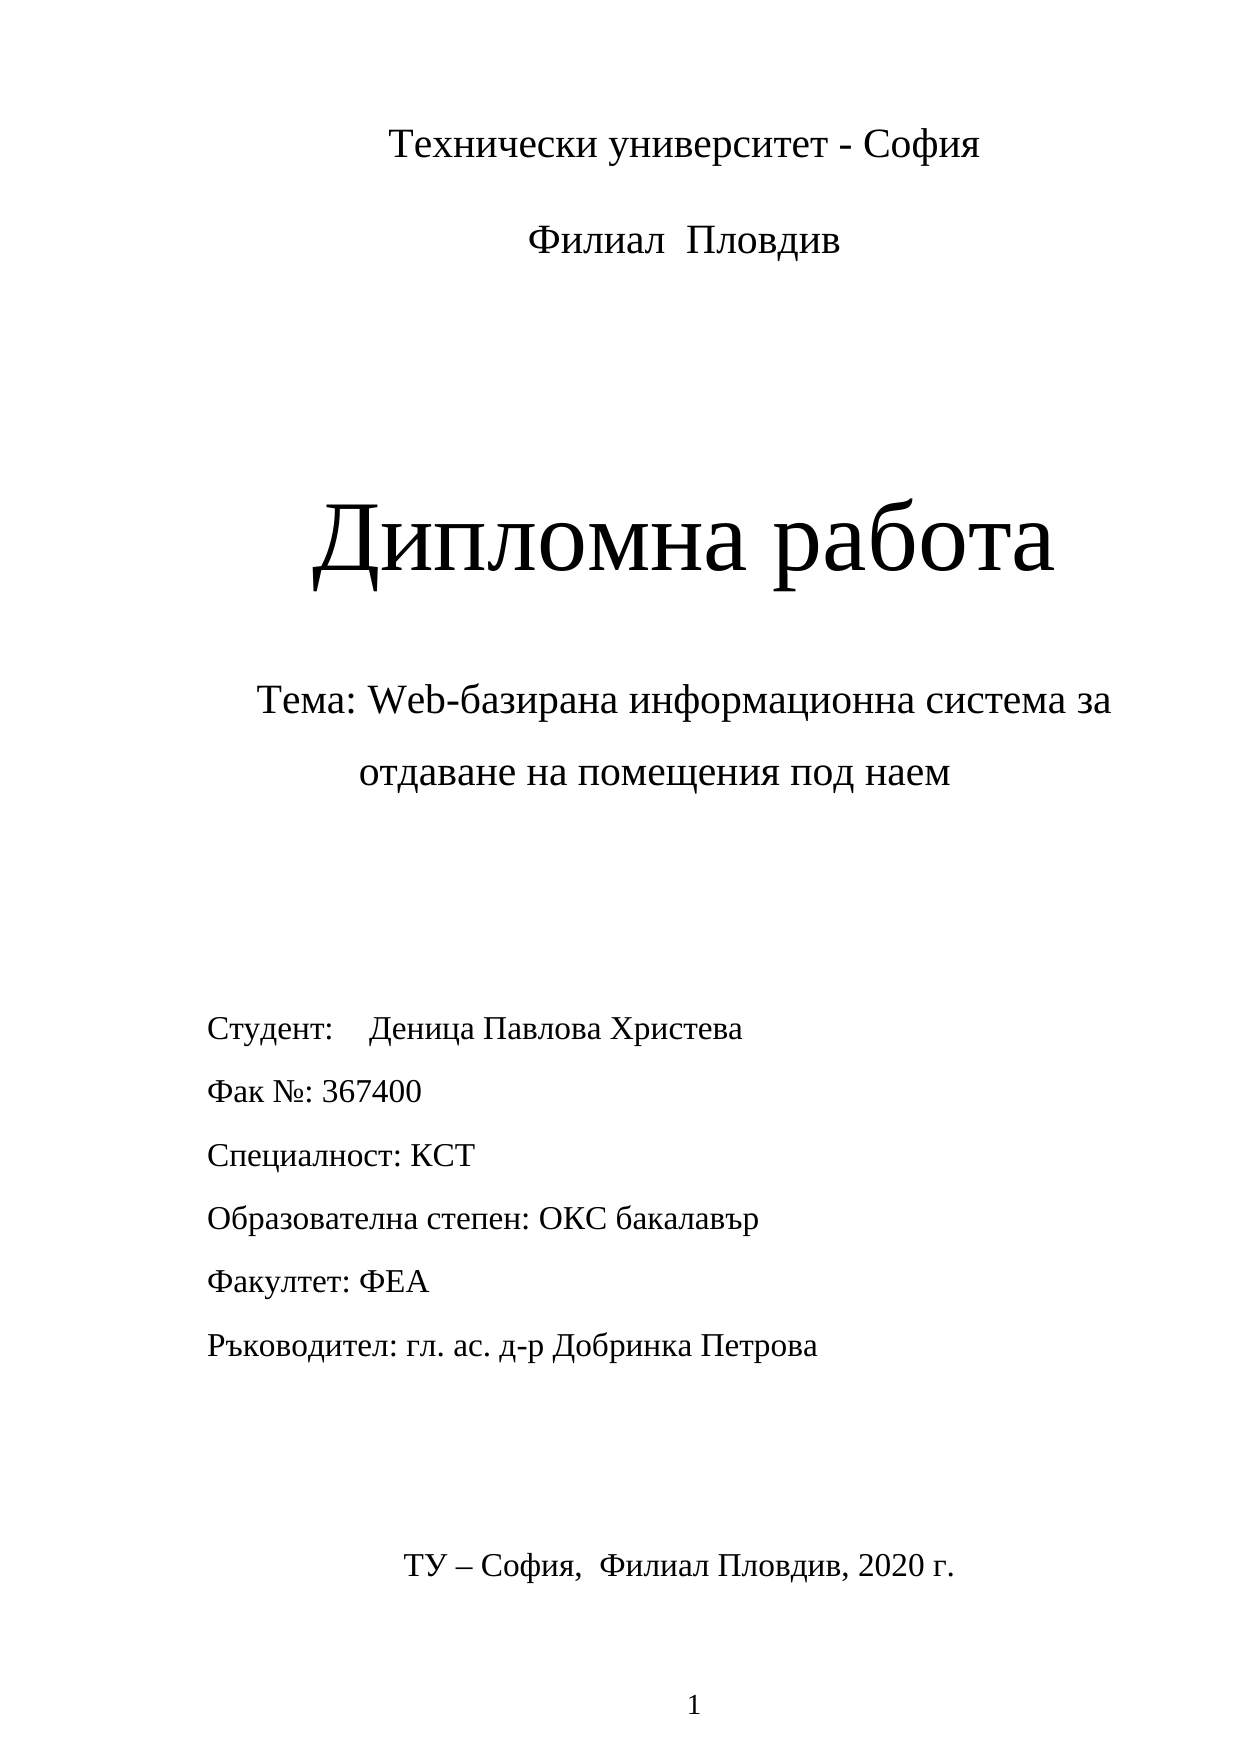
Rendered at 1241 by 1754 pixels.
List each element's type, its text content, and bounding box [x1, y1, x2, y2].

text Тема: Web-базирана информационна система за отдаване на помещения под наем [148, 674, 1162, 794]
subtitle ТУ – София, Филиал Пловдив, 2020 г. [148, 1546, 1152, 1584]
text Технически университет - София [148, 118, 1162, 166]
text Образователна степен: ОКС бакалавър [148, 1198, 1162, 1236]
text Факултет: ФЕА [148, 1261, 1162, 1300]
text Фак №: 367400 [148, 1071, 1162, 1110]
text Специалност: КСТ [148, 1135, 1162, 1173]
text Студент: Деница Павлова Христева [148, 1008, 1162, 1046]
text Ръководител: гл. ас. д-р Добринка Петрова [148, 1325, 1162, 1363]
text Дипломна работа [148, 477, 1162, 592]
text Филиал Пловдив [148, 215, 1162, 263]
